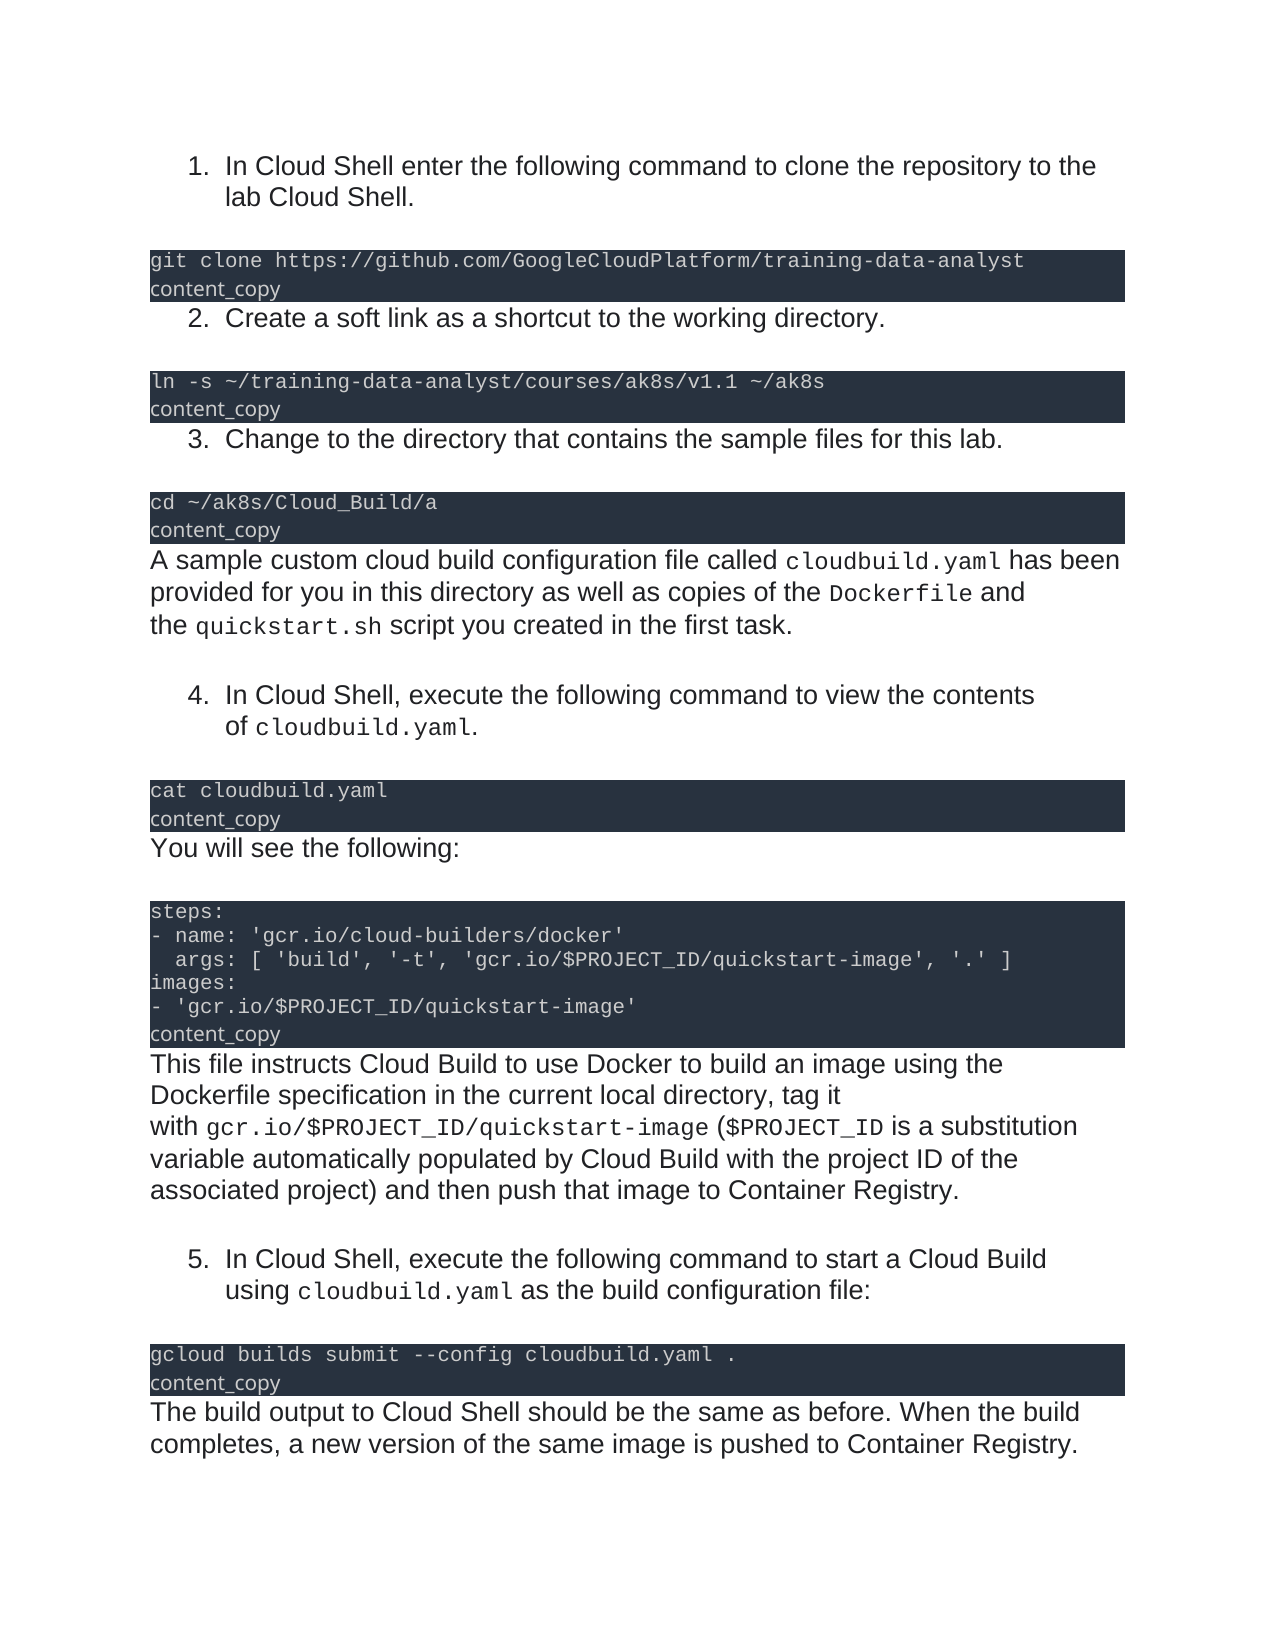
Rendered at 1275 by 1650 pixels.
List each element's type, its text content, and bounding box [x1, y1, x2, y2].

text The build output to Cloud Shell should be the same as before. When the build completes, a new version of the same image is pushed to Container Registry. [150, 1396, 1125, 1459]
text args: [ 'build', '-t', 'gcr.io/$PROJECT_ID/quickstart-image', '.' ] [150, 948, 1125, 972]
text cat cloudbuild.yaml [150, 780, 1125, 804]
text This file instructs Cloud Build to use Docker to build an image using the Dockerfile specification in the current local directory, tag it with gcr.io/$PROJECT_ID/quickstart-image ($PROJECT_ID is a substitution variable automatically populated by Cloud Build with the project ID of the associated project) and then push that image to Container Registry. [150, 1048, 1125, 1206]
text content_copy [150, 394, 1125, 423]
text gcloud builds submit --config cloudbuild.yaml . [150, 1344, 1125, 1368]
text A sample custom cloud build configuration file called cloudbuild.yaml has been provided for you in this directory as well as copies of the Dockerfile and the quickstart.sh script you created in the first task. [150, 544, 1125, 642]
text - name: 'gcr.io/cloud-builders/docker' [150, 925, 1125, 948]
list Change to the directory that contains the sample files for this lab. [187, 423, 1125, 454]
text steps: [150, 901, 1125, 925]
text content_copy [150, 1019, 1125, 1048]
list Create a soft link as a shortcut to the working directory. [187, 302, 1125, 333]
text content_copy [150, 274, 1125, 302]
text content_copy [150, 1368, 1125, 1396]
list In Cloud Shell, execute the following command to start a Cloud Build using cloudbuild.yaml as the build configuration file: [187, 1243, 1125, 1307]
text You will see the following: [150, 832, 1125, 864]
list In Cloud Shell enter the following command to clone the repository to the lab Cloud Shell. [187, 150, 1125, 212]
text content_copy [150, 804, 1125, 832]
text - 'gcr.io/$PROJECT_ID/quickstart-image' [150, 996, 1125, 1019]
text ln -s ~/training-data-analyst/courses/ak8s/v1.1 ~/ak8s [150, 371, 1125, 394]
text content_copy [150, 515, 1125, 544]
list In Cloud Shell, execute the following command to view the contents of cloudbuild.yaml. [187, 679, 1125, 743]
text git clone https://github.com/GoogleCloudPlatform/training-data-analyst [150, 250, 1125, 274]
text cd ~/ak8s/Cloud_Build/a [150, 492, 1125, 515]
text images: [150, 972, 1125, 996]
